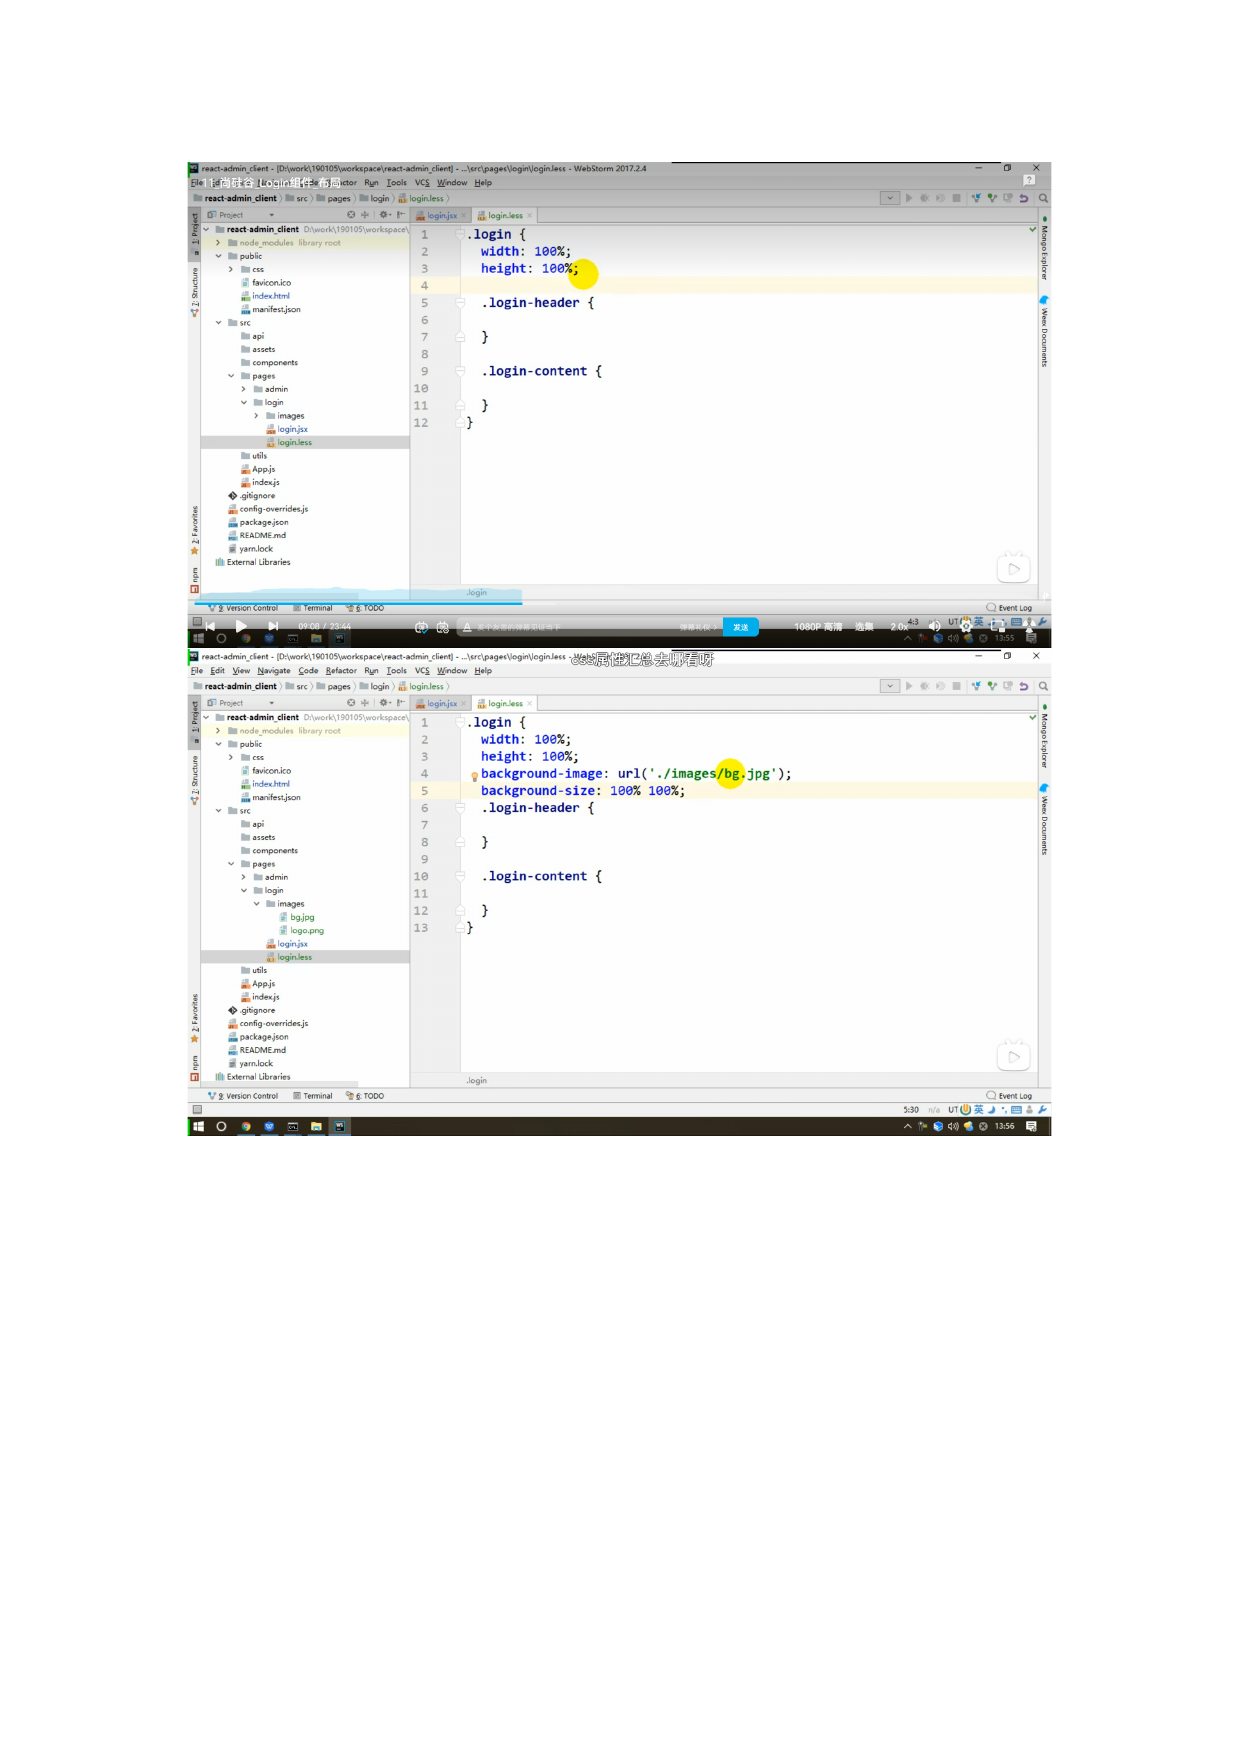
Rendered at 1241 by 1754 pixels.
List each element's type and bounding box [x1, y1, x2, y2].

picture [187, 162, 1052, 648]
picture [187, 649, 1052, 1136]
